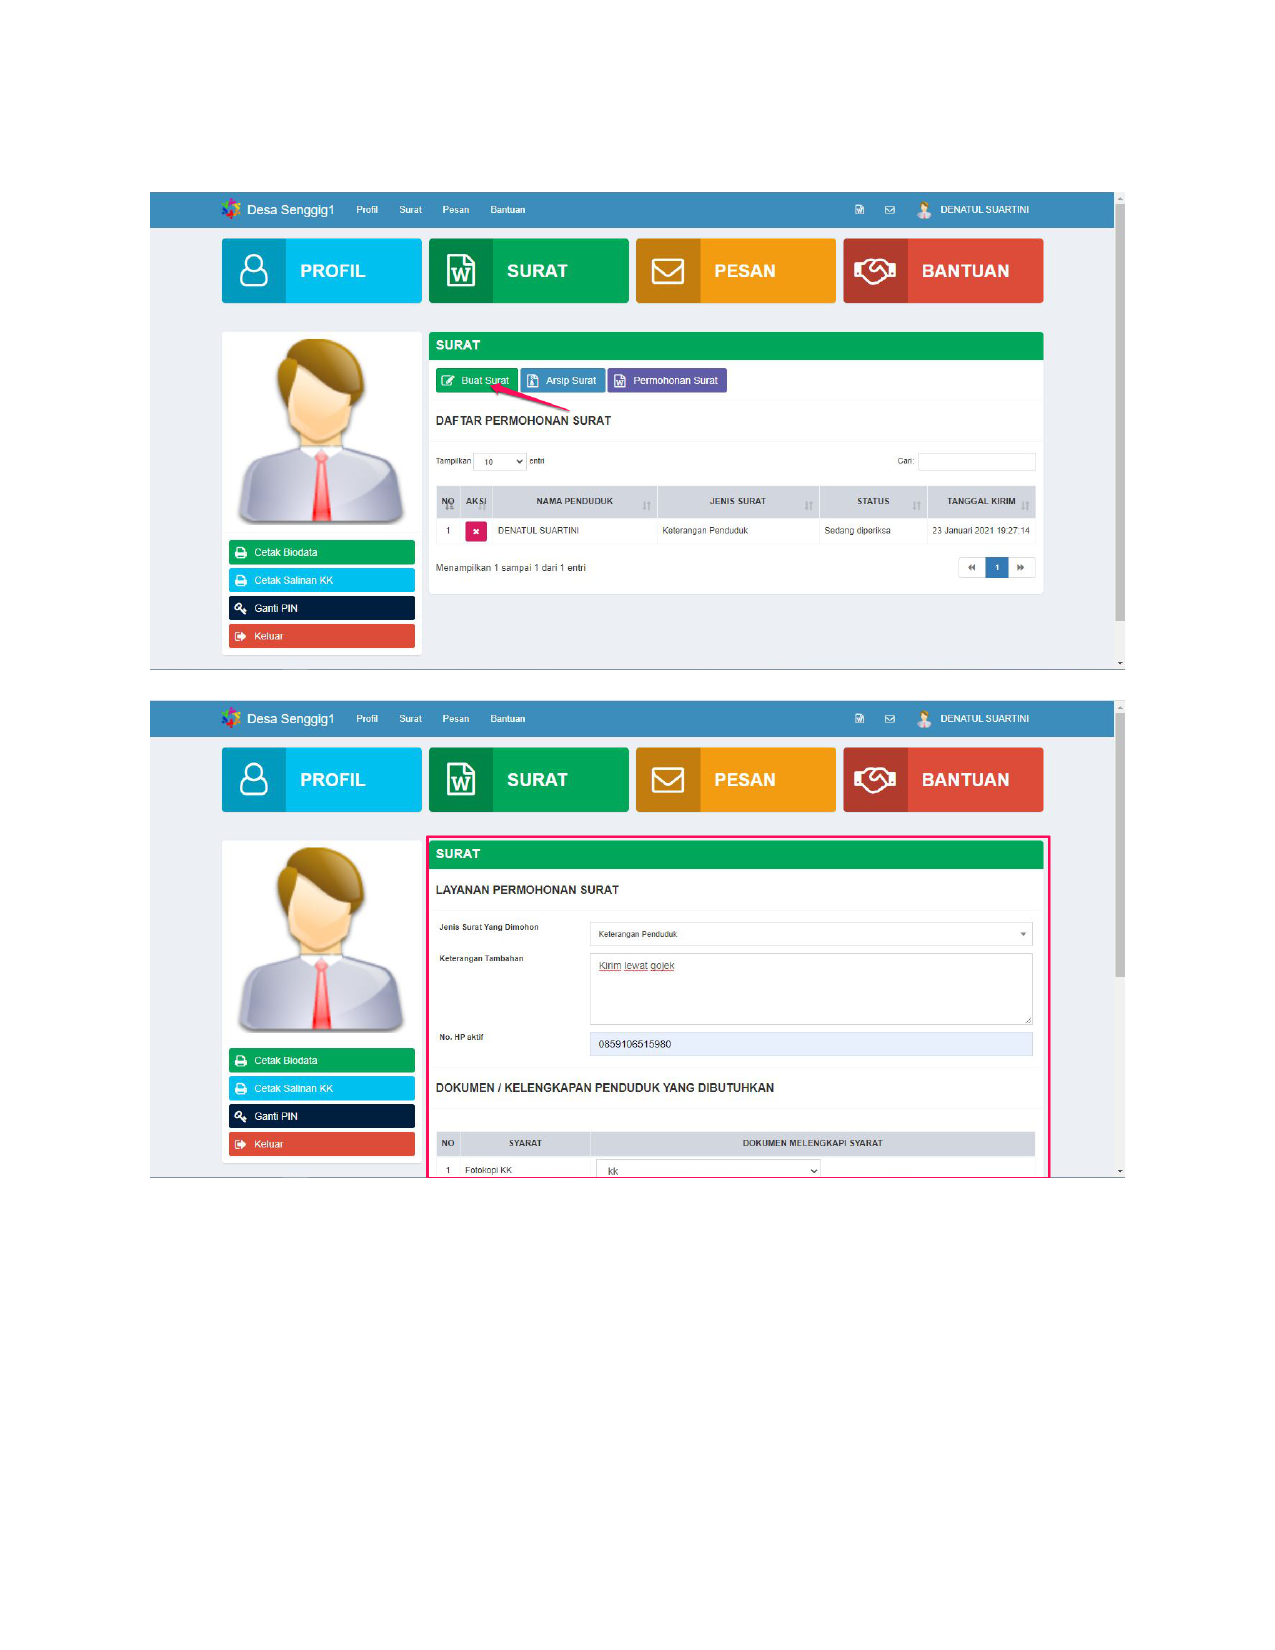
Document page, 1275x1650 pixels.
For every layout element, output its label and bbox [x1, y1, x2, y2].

picture [150, 192, 1125, 670]
picture [150, 700, 1125, 1178]
